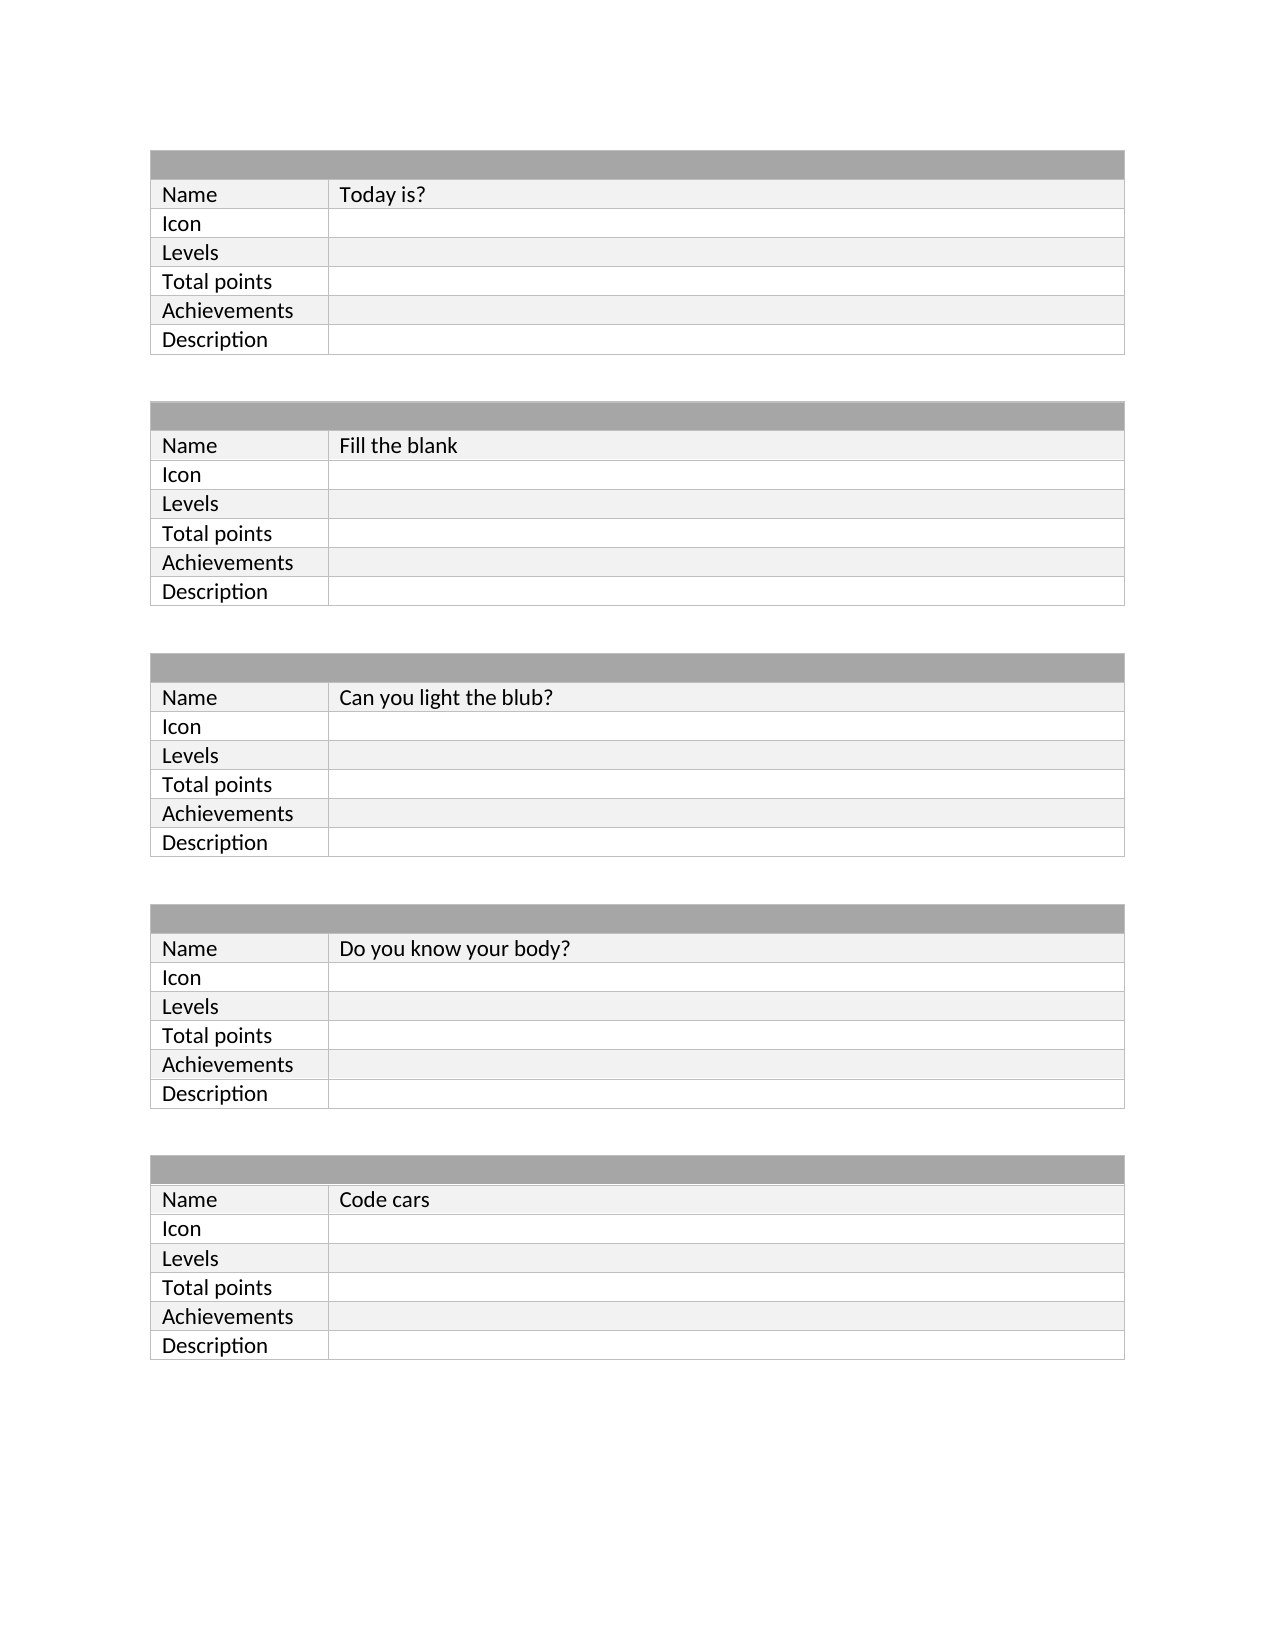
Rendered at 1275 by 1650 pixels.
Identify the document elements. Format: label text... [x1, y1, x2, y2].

table_cell Code cars [329, 1186, 1124, 1213]
table_cell Levels [151, 238, 328, 266]
table_cell Icon [151, 209, 328, 237]
table_cell Fill the blank [329, 431, 1124, 459]
table_cell Levels [151, 992, 328, 1020]
table_cell Description [151, 577, 328, 605]
table_cell [329, 1302, 1124, 1330]
table_cell Total points [151, 1273, 328, 1301]
table_cell [329, 770, 1124, 798]
table_header [151, 654, 1124, 682]
table_header [151, 1156, 1124, 1184]
table_cell [329, 712, 1124, 740]
table_cell [329, 325, 1124, 353]
table_cell Name [151, 683, 328, 711]
table_cell Description [151, 828, 328, 856]
table_cell Levels [151, 490, 328, 518]
table_cell Levels [151, 741, 328, 769]
table_cell Achievements [151, 1050, 328, 1078]
table_cell Total points [151, 519, 328, 547]
table_cell Total points [151, 1021, 328, 1049]
table_cell [329, 490, 1124, 518]
table_cell Icon [151, 712, 328, 740]
table_cell [329, 577, 1124, 605]
table_cell Description [151, 1080, 328, 1107]
table_cell [329, 548, 1124, 576]
table_cell Name [151, 180, 328, 208]
table_cell [329, 992, 1124, 1020]
table_cell [329, 209, 1124, 237]
table_cell [329, 1050, 1124, 1078]
table_header [151, 151, 1124, 179]
table_cell Name [151, 1186, 328, 1213]
table_cell [329, 238, 1124, 266]
table_cell Description [151, 325, 328, 353]
table_cell Name [151, 431, 328, 459]
table_cell Achievements [151, 548, 328, 576]
table_cell [329, 1273, 1124, 1301]
table_cell [329, 799, 1124, 827]
table_cell [329, 461, 1124, 488]
table_cell Can you light the blub? [329, 683, 1124, 711]
table_cell Achievements [151, 799, 328, 827]
table_cell [329, 963, 1124, 991]
table_header [151, 403, 1124, 430]
table_cell [329, 519, 1124, 547]
table_header [151, 905, 1124, 933]
table_cell [329, 1021, 1124, 1049]
table_cell [329, 741, 1124, 769]
table_cell Icon [151, 461, 328, 488]
table_cell [329, 296, 1124, 324]
table_cell Levels [151, 1244, 328, 1272]
table_cell [329, 1080, 1124, 1107]
table_cell Today is? [329, 180, 1124, 208]
table_cell [329, 267, 1124, 295]
table_cell Description [151, 1331, 328, 1359]
table_cell Do you know your body? [329, 934, 1124, 962]
table_cell Total points [151, 770, 328, 798]
table_cell [329, 828, 1124, 856]
table_cell Icon [151, 1215, 328, 1243]
table_cell [329, 1244, 1124, 1272]
table_cell [329, 1331, 1124, 1359]
table_cell Name [151, 934, 328, 962]
table_cell Total points [151, 267, 328, 295]
table_cell Achievements [151, 296, 328, 324]
table_cell Icon [151, 963, 328, 991]
table_cell Achievements [151, 1302, 328, 1330]
table_cell [329, 1215, 1124, 1243]
